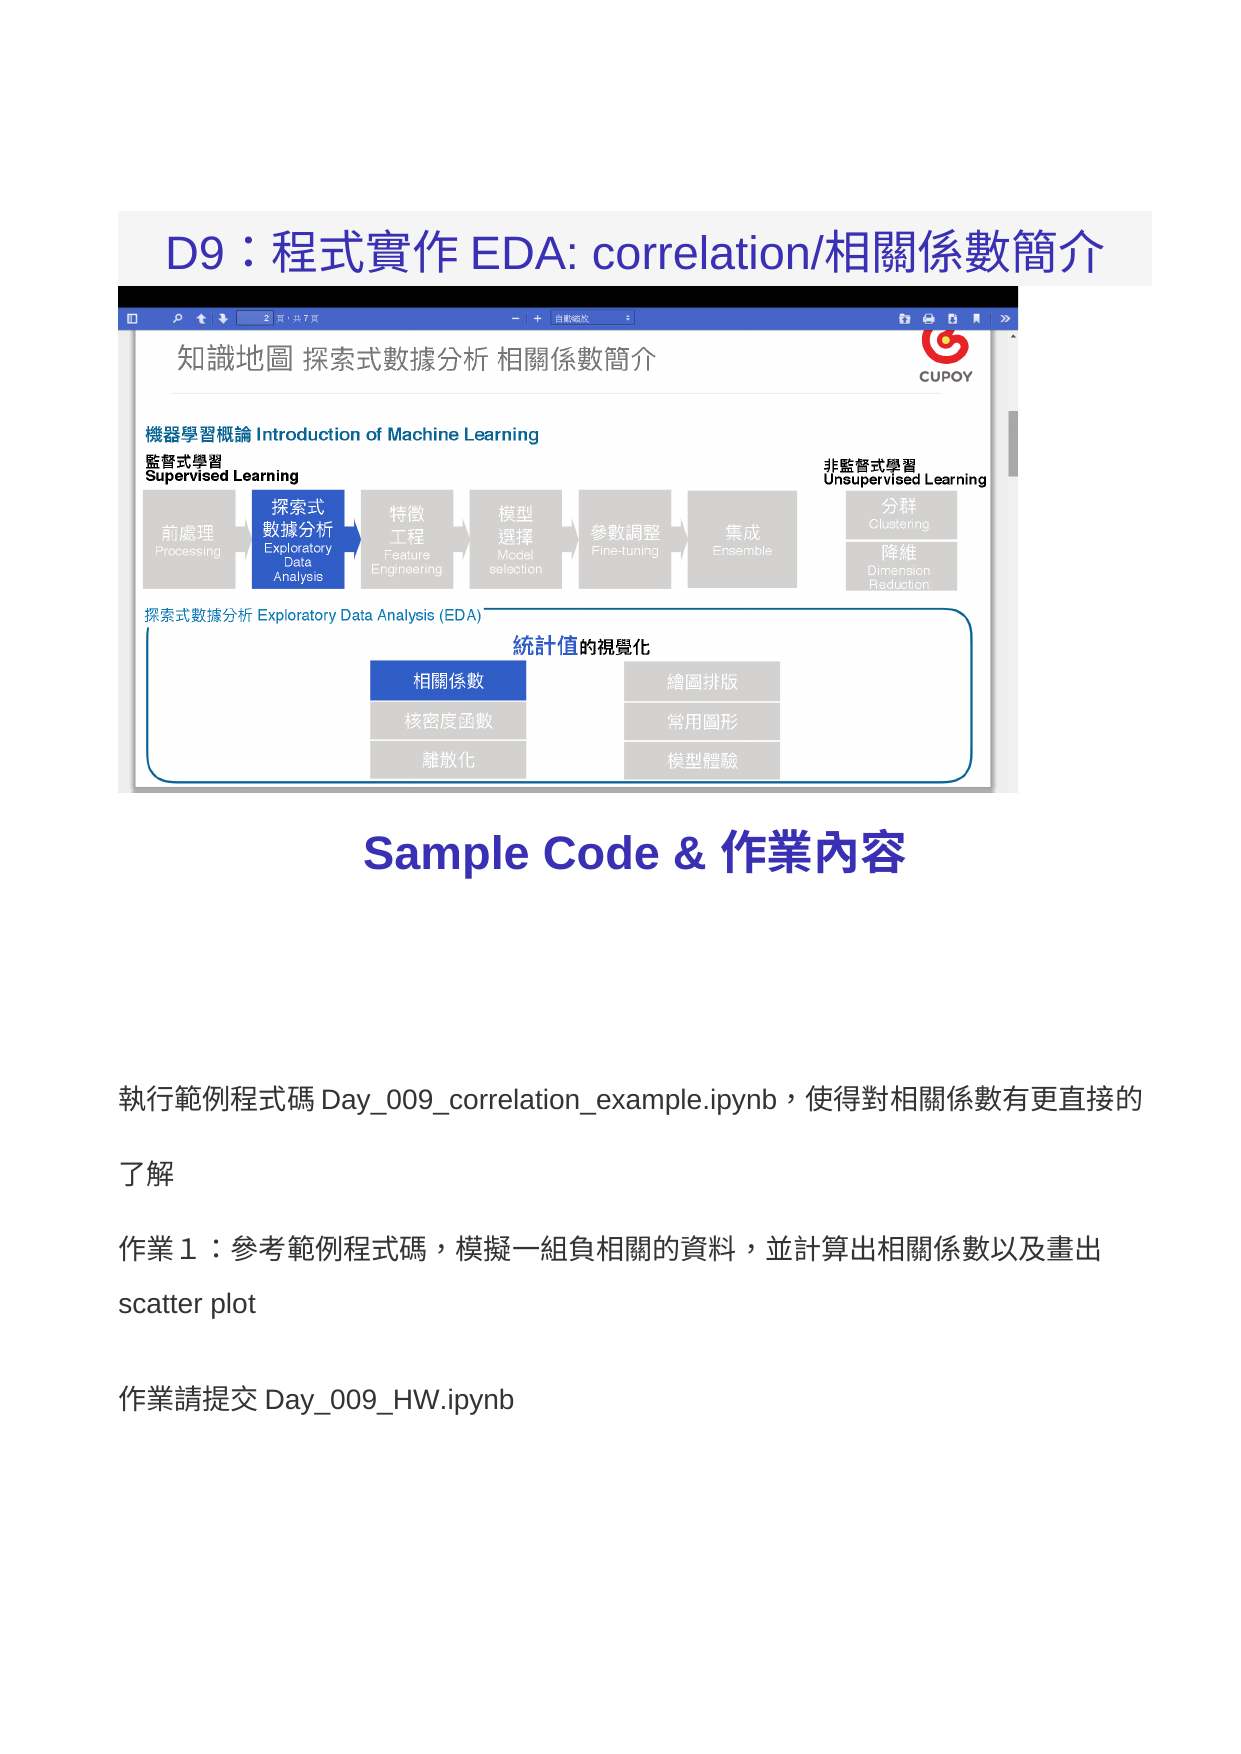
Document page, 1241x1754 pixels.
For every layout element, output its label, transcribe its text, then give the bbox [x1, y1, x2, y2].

text 作業１：參考範例程式碼，模擬一組負相關的資料，並計算出相關係數以及畫出 scatter plot [118, 1210, 1152, 1322]
subtitle Sample Code & 作業內容 [118, 811, 1152, 886]
subtitle D9：程式實作 EDA: correlation/相關係數簡介 [118, 211, 1152, 286]
picture [118, 286, 1019, 793]
text 作業請提交Day_009_HW.ipynb [118, 1360, 1152, 1435]
text 執行範例程式碼Day_009_correlation_example.ipynb，使得對相關係數有更直接的了解 [118, 1060, 1152, 1210]
